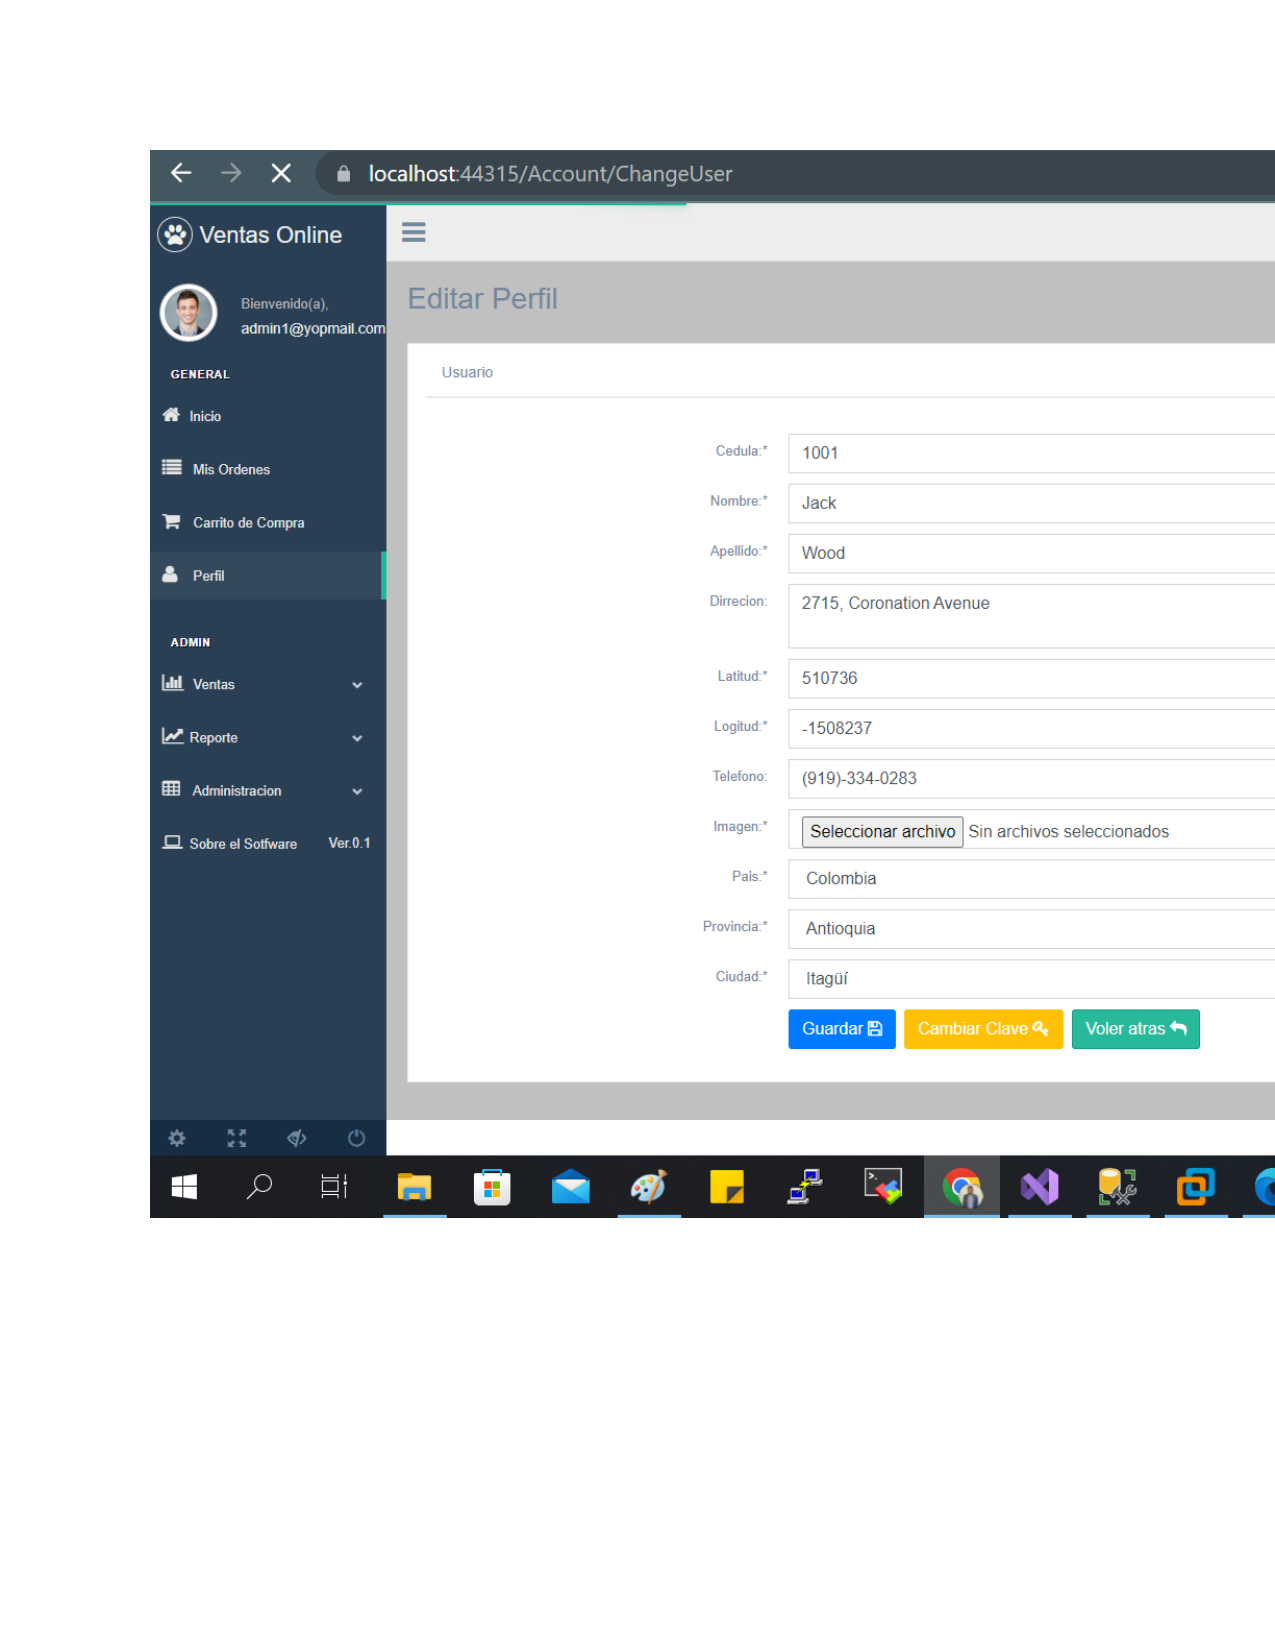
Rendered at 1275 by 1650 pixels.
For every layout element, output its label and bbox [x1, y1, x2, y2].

picture [150, 150, 1275, 1218]
